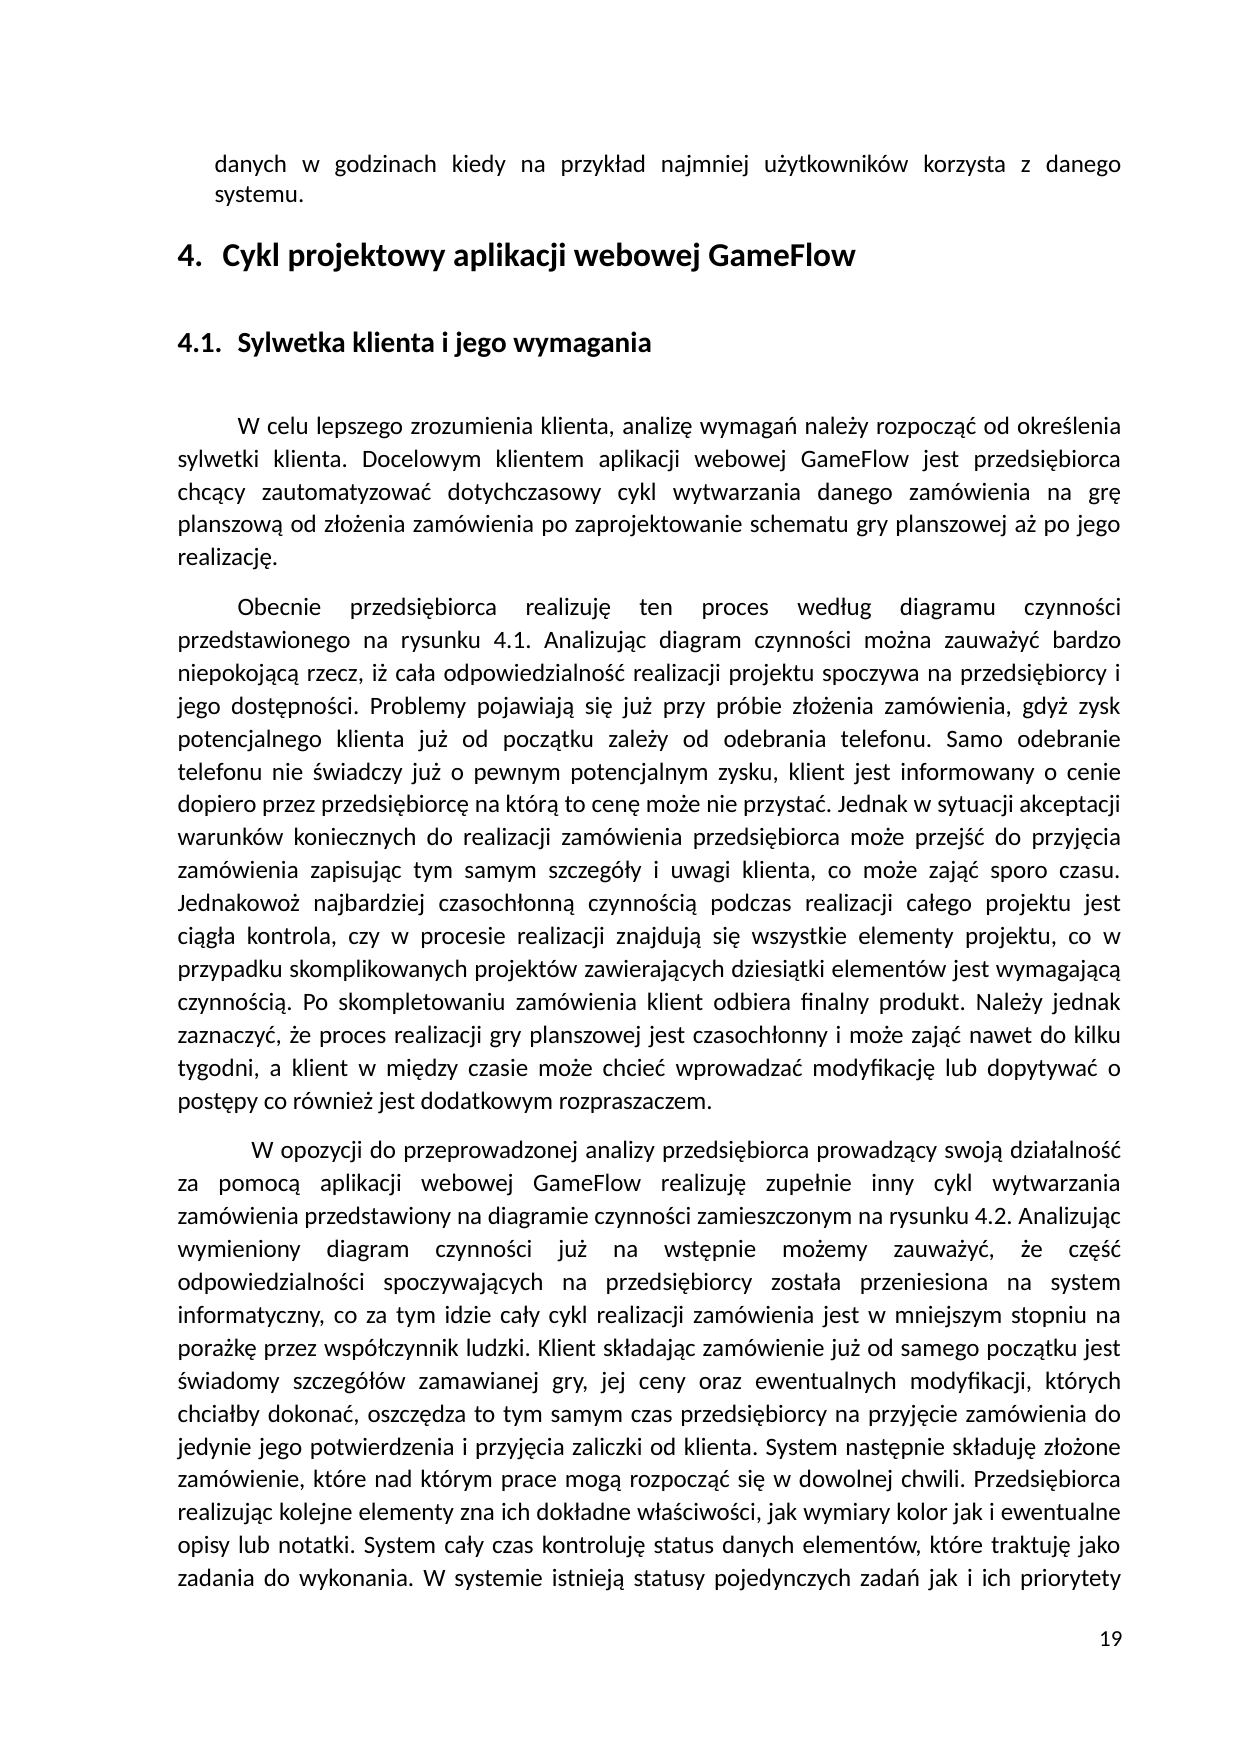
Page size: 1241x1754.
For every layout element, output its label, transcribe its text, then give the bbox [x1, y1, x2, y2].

subtitle Cykl projektowy aplikacji webowej GameFlow [177, 234, 1122, 274]
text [214, 148, 1122, 209]
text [177, 1134, 1122, 1593]
text W celu lepszego zrozumienia klienta, analizę wymagań należy rozpocząć od określenia sylwetki klienta. Docelowym klientem aplikacji webowej GameFlow jest przedsiębiorca chcący zautomatyzować dotychczasowy cykl wytwarzania danego zamówienia na grę planszową od złożenia zamówienia po zaprojektowanie schematu gry planszowej aż po jego realizację. [177, 410, 1122, 572]
text Obecnie przedsiębiorca realizuję ten proces według diagramu czynności przedstawionego na rysunku 4.1. Analizując diagram czynności można zauważyć bardzo niepokojącą rzecz, iż cała odpowiedzialność realizacji projektu spoczywa na przedsiębiorcy i jego dostępności. Problemy pojawiają się już przy próbie złożenia zamówienia, gdyż zysk potencjalnego klienta już od początku zależy od odebrania telefonu. Samo odebranie telefonu nie świadczy już o pewnym potencjalnym zysku, klient jest informowany o cenie dopiero przez przedsiębiorcę na którą to cenę może nie przystać. Jednak w sytuacji akceptacji warunków koniecznych do realizacji zamówienia przedsiębiorca może przejść do przyjęcia zamówienia zapisując tym samym szczegóły i uwagi klienta, co może zająć sporo czasu. Jednakowoż najbardziej czasochłonną czynnością podczas realizacji całego projektu jest ciągła kontrola, czy w procesie realizacji znajdują się wszystkie elementy projektu, co w przypadku skomplikowanych projektów zawierających dziesiątki elementów jest wymagającą czynnością. Po skompletowaniu zamówienia klient odbiera finalny produkt. Należy jednak zaznaczyć, że proces realizacji gry planszowej jest czasochłonny i może zająć nawet do kilku tygodni, a klient w między czasie może chcieć wprowadzać modyfikację lub dopytywać o postępy co również jest dodatkowym rozpraszaczem. [177, 591, 1122, 1115]
subtitle Sylwetka klienta i jego wymagania [177, 324, 1122, 360]
